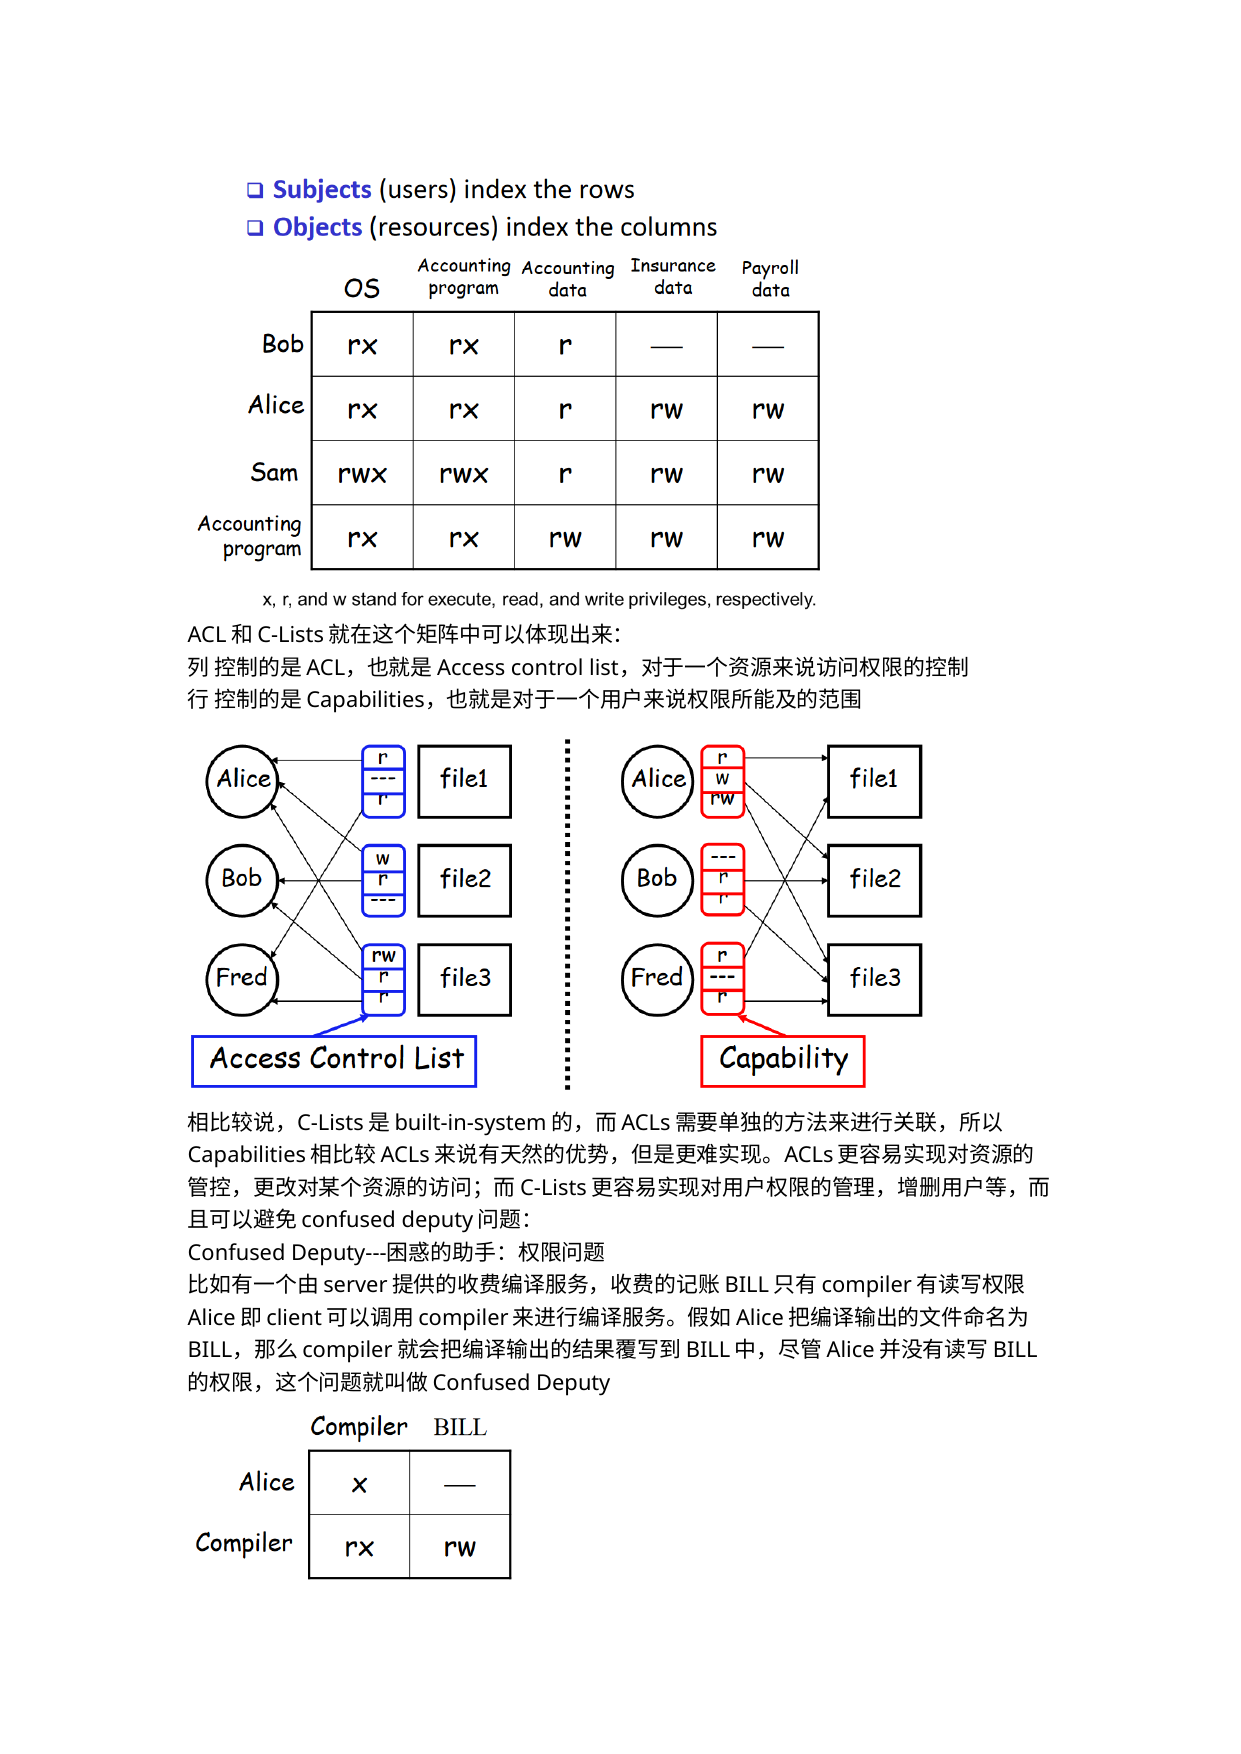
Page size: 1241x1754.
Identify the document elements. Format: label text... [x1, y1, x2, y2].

text 相比较说，C-Lists是built-in-system的，而ACLs需要单独的方法来进行关联，所以Capabilities相比较ACLs来说有天然的优势，但是更难实现。ACLs更容易实现对资源的管控，更改对某个资源的访问；而C-Lists更容易实现对用户权限的管理，增删用户等，而且可以避免confused deputy问题： [187, 1104, 1053, 1234]
text ACL和C-Lists就在这个矩阵中可以体现出来： [187, 617, 1053, 649]
text 行 控制的是Capabilities，也就是对于一个用户来说权限所能及的范围 [187, 682, 1053, 714]
picture [187, 1404, 533, 1585]
text 列 控制的是ACL，也就是Access control list，对于一个资源来说访问权限的控制 [187, 649, 1053, 682]
text Alice即client可以调用compiler来进行编译服务。假如Alice把编译输出的文件命名为BILL，那么compiler就会把编译输出的结果覆写到BILL中，尽管Alice并没有读写BILL的权限，这个问题就叫做Confused Deputy [187, 1299, 1053, 1397]
picture [187, 164, 844, 615]
picture [187, 723, 936, 1096]
text 比如有一个由server提供的收费编译服务，收费的记账BILL只有compiler有读写权限 [187, 1267, 1053, 1299]
text Confused Deputy---困惑的助手：权限问题 [187, 1234, 1053, 1267]
